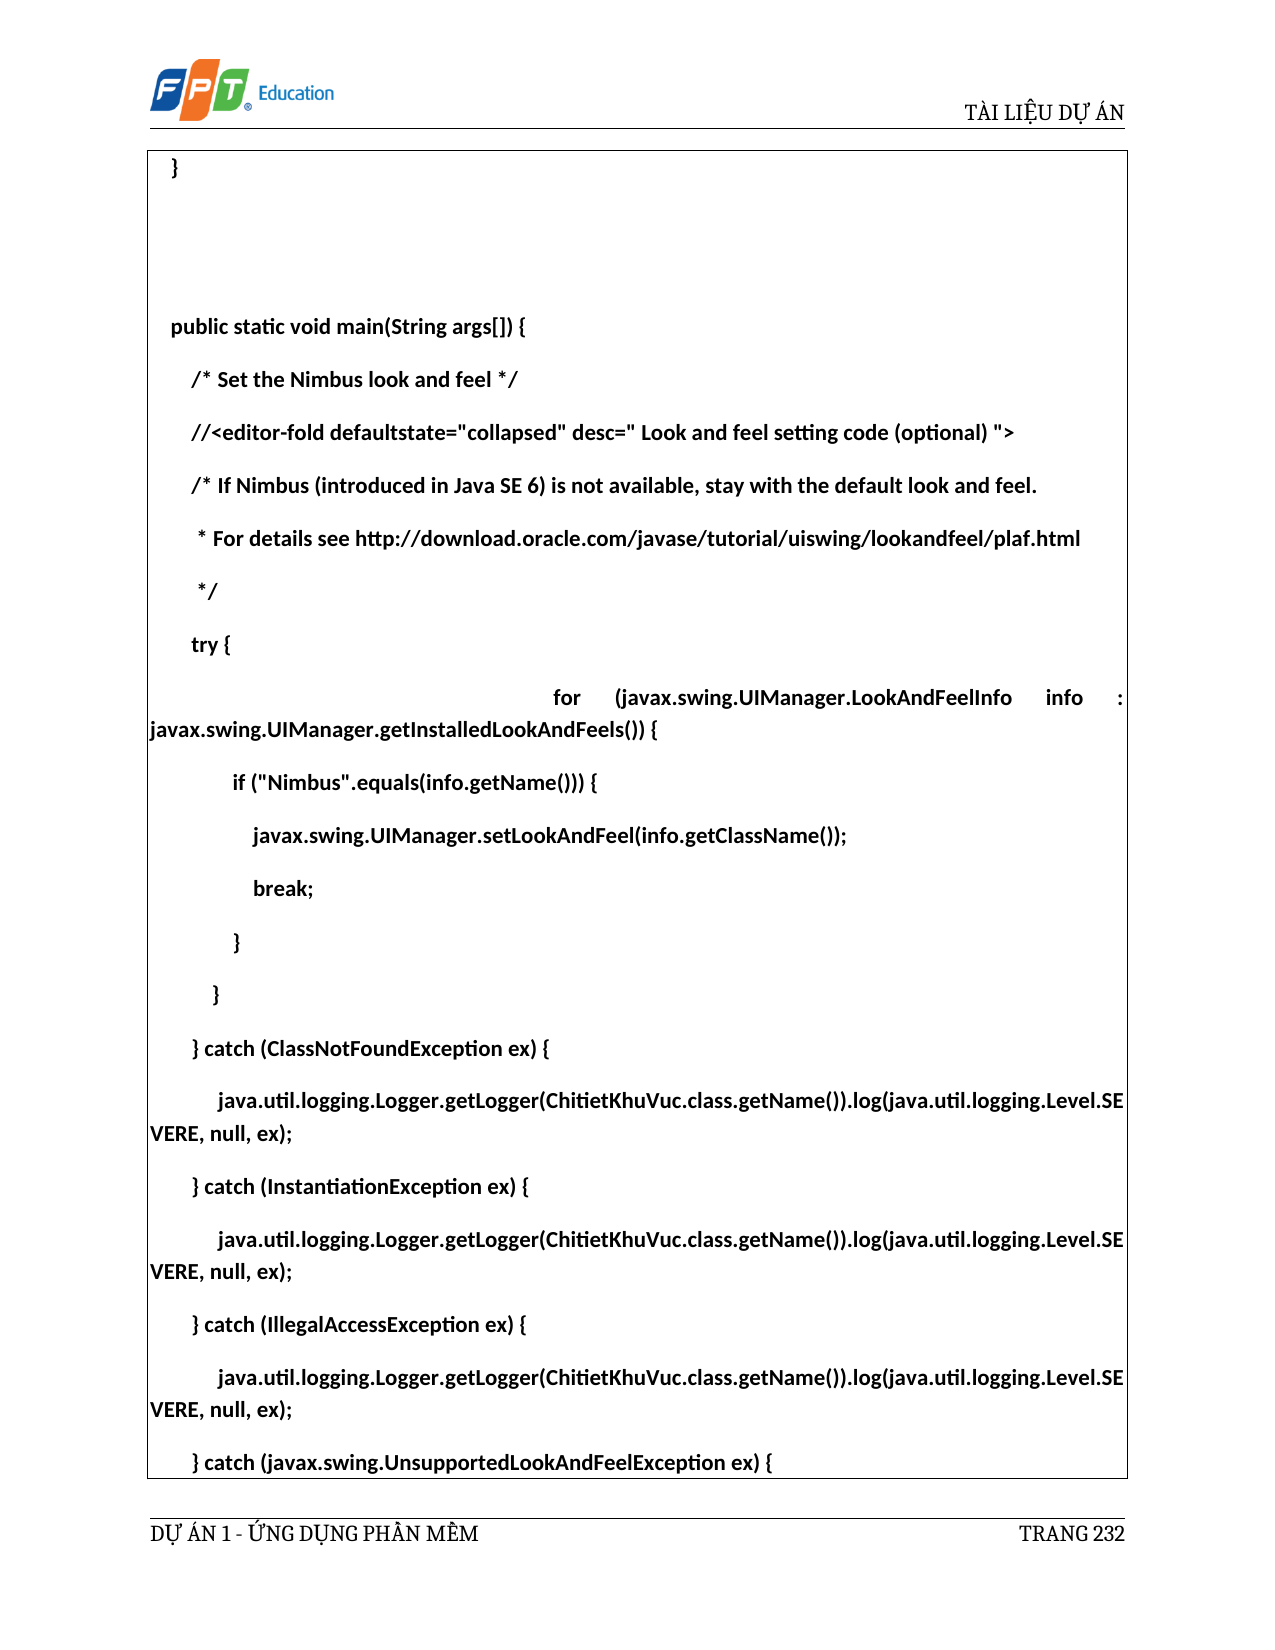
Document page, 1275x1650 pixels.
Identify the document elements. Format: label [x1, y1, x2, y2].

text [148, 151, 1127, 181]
picture [150, 59, 336, 121]
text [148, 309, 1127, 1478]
